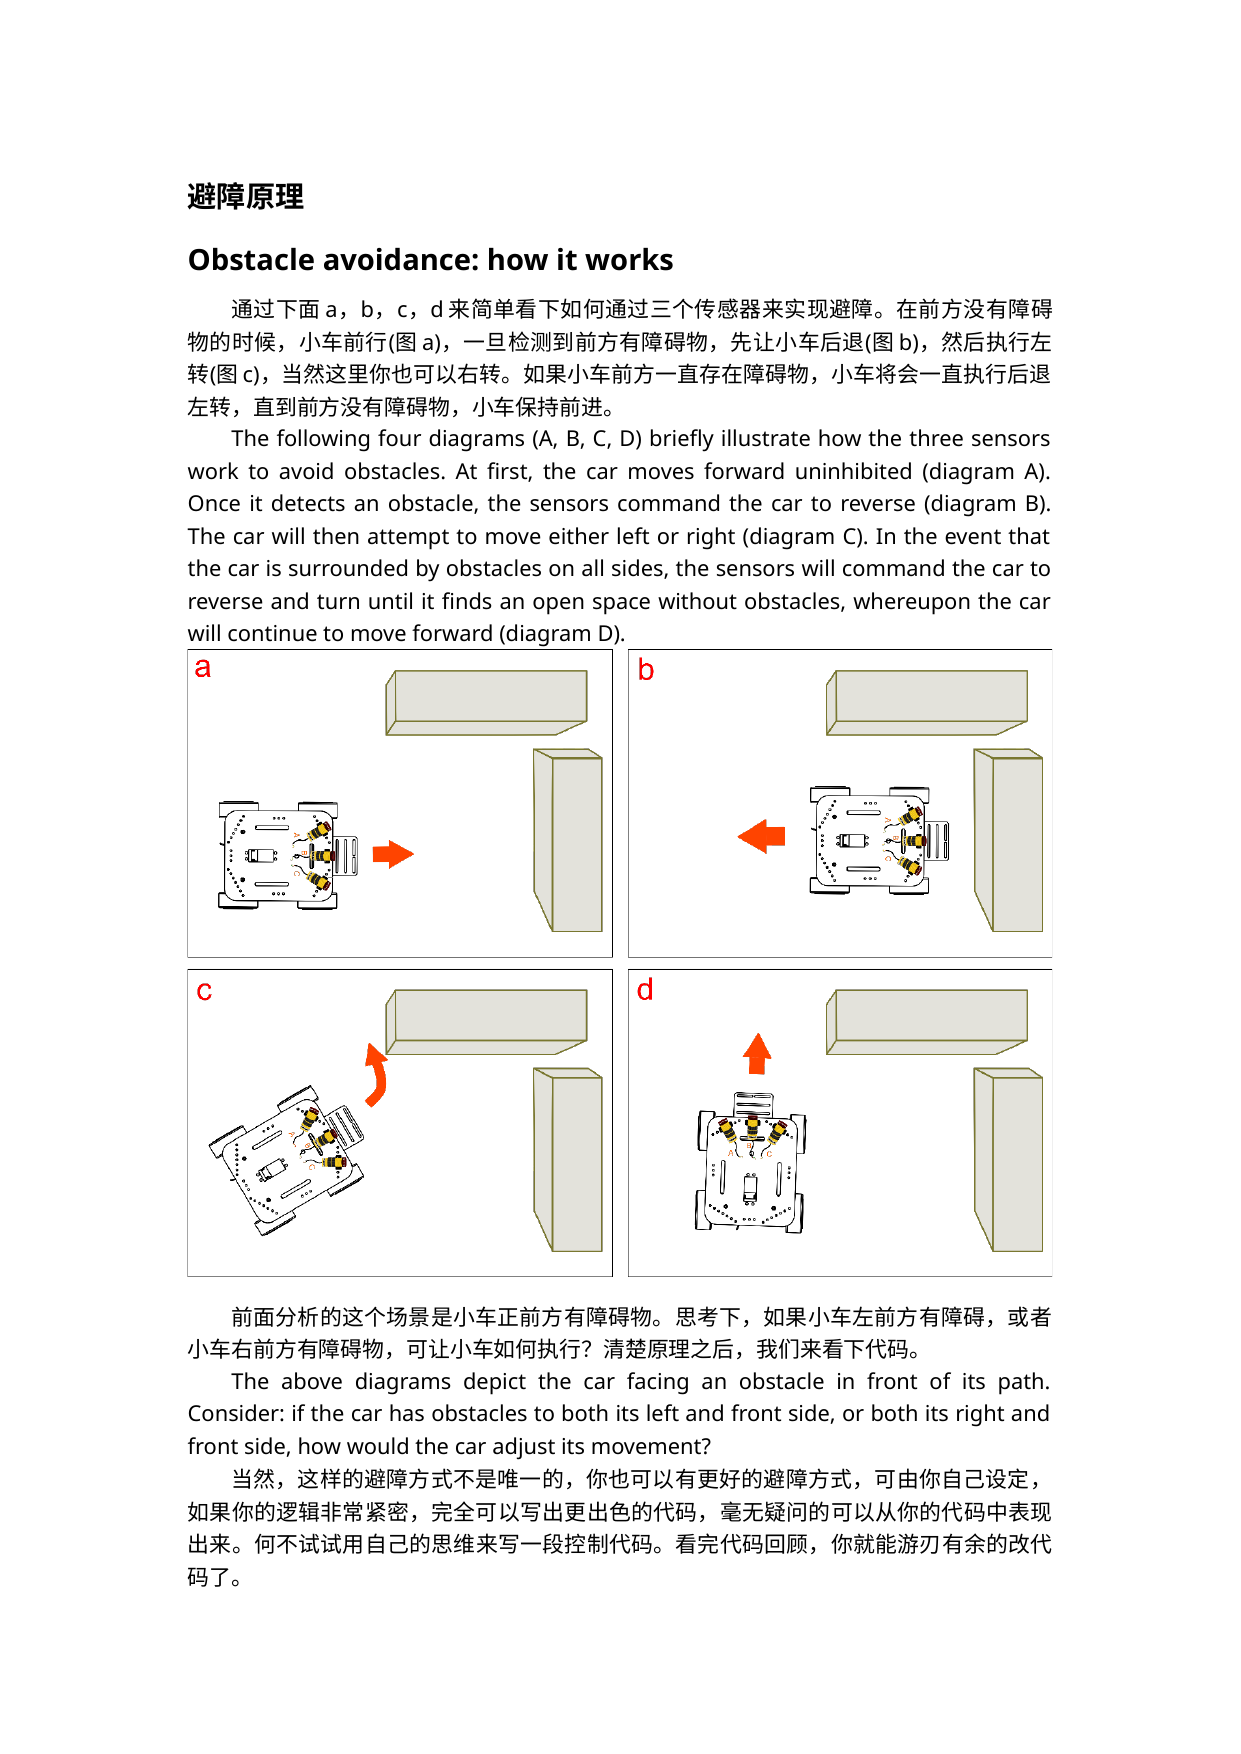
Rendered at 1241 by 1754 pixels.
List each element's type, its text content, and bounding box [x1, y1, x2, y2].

text 前面分析的这个场景是小车正前方有障碍物。思考下，如果小车左前方有障碍，或者小车右前方有障碍物，可让小车如何执行？清楚原理之后，我们来看下代码。 [187, 1299, 1053, 1364]
text The above diagrams depict the car facing an obstacle in front of its path. Consider: if the car has obstacles to both its left and front side, or both its right and front side, how would the car adjust its movement? [187, 1364, 1053, 1462]
text Obstacle avoidance: how it works [187, 227, 1053, 292]
text 避障原理 [187, 162, 1053, 227]
text 通过下面a，b，c，d来简单看下如何通过三个传感器来实现避障。在前方没有障碍物的时候，小车前行(图a)，一旦检测到前方有障碍物，先让小车后退(图b)，然后执行左转(图c)，当然这里你也可以右转。如果小车前方一直存在障碍物，小车将会一直执行后退左转，直到前方没有障碍物，小车保持前进。 [187, 292, 1053, 422]
text The following four diagrams (A, B, C, D) briefly illustrate how the three sensors work to avoid obstacles. At first, the car moves forward uninhibited (diagram A). Once it detects an obstacle, the sensors command the car to reverse (diagram B). The car will then attempt to move either left or right (diagram C). In the event that the car is surrounded by obstacles on all sides, the sensors will command the car to reverse and turn until it finds an open space without obstacles, whereupon the car will continue to move forward (diagram D). [187, 422, 1053, 649]
text 当然，这样的避障方式不是唯一的，你也可以有更好的避障方式，可由你自己设定，如果你的逻辑非常紧密，完全可以写出更出色的代码，毫无疑问的可以从你的代码中表现出来。何不试试用自己的思维来写一段控制代码。看完代码回顾，你就能游刃有余的改代码了。 [187, 1462, 1053, 1592]
picture [187, 649, 1053, 1277]
